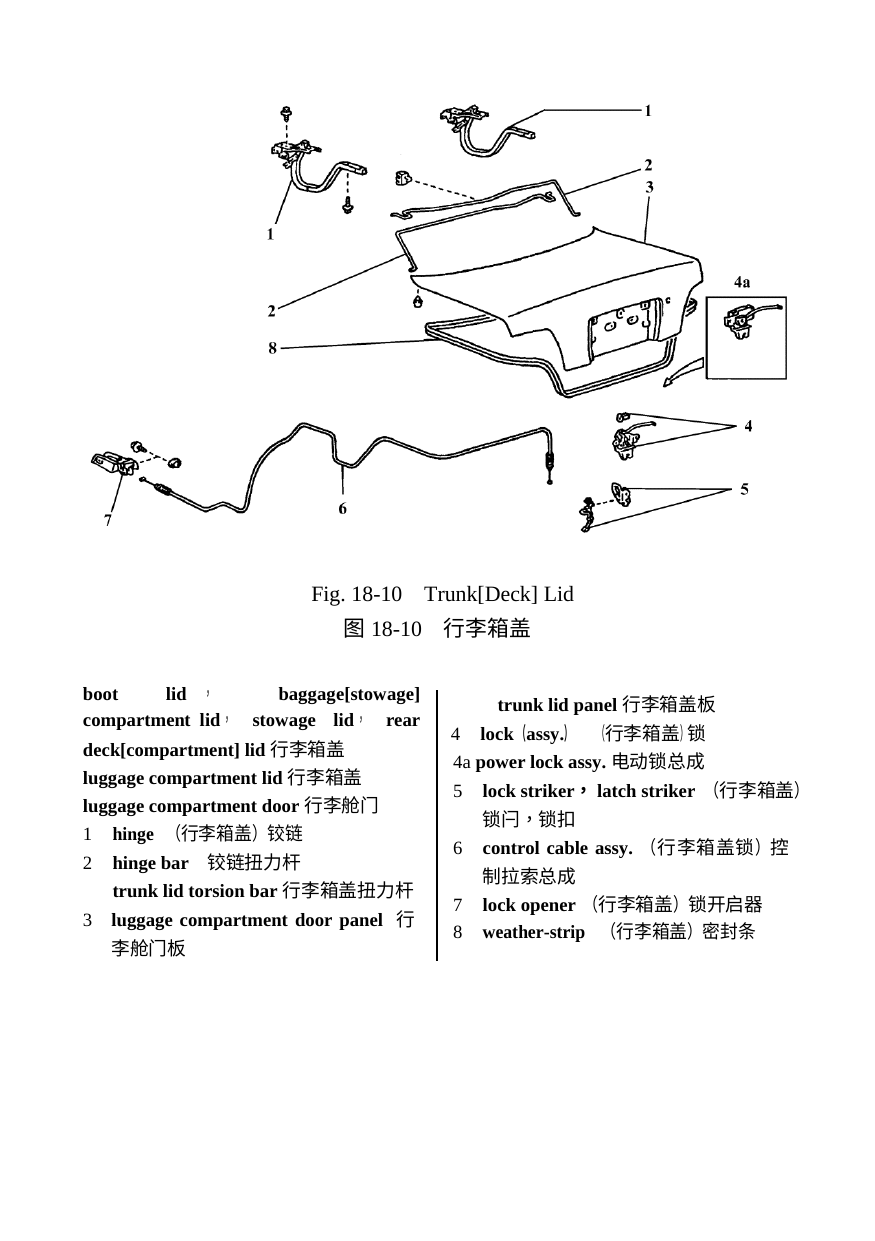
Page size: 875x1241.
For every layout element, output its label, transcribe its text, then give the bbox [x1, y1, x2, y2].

text trunk lid panel 行李箱盖板 [438, 692, 716, 717]
text 图 18-10 行李箱盖 [67, 613, 808, 643]
list luggage compartment door panel 行李舱门板 [83, 906, 415, 961]
text 锁闩，锁扣 [482, 806, 812, 831]
list hinge （行李箱盖）铰链 [83, 821, 424, 846]
text luggage compartment door 行李舱门 [83, 792, 424, 817]
text boot lid， baggage[stowage] compartment lid， stowage lid， rear deck[compartment] lid 行李箱盖 [83, 683, 420, 762]
picture [90, 104, 787, 533]
text luggage compartment lid 行李箱盖 [83, 767, 424, 789]
list control cable assy. （行李箱盖锁）控制拉索总成 [453, 834, 791, 889]
text trunk lid torsion bar 行李箱盖扭力杆 [112, 878, 424, 903]
list lock opener （行李箱盖）锁开启器 [453, 892, 812, 916]
list weather-strip （行李箱盖）密封条 [453, 919, 812, 944]
list lock （assy.） （行李箱盖）锁 [438, 720, 706, 746]
list lock striker， latch striker （行李箱盖） [453, 777, 812, 803]
list hinge bar 铰链扭力杆 [83, 849, 424, 875]
subtitle Fig. 18-10 Trunk[Deck] Lid [73, 581, 812, 607]
text 4a power lock assy. 电动锁总成 [453, 749, 812, 774]
